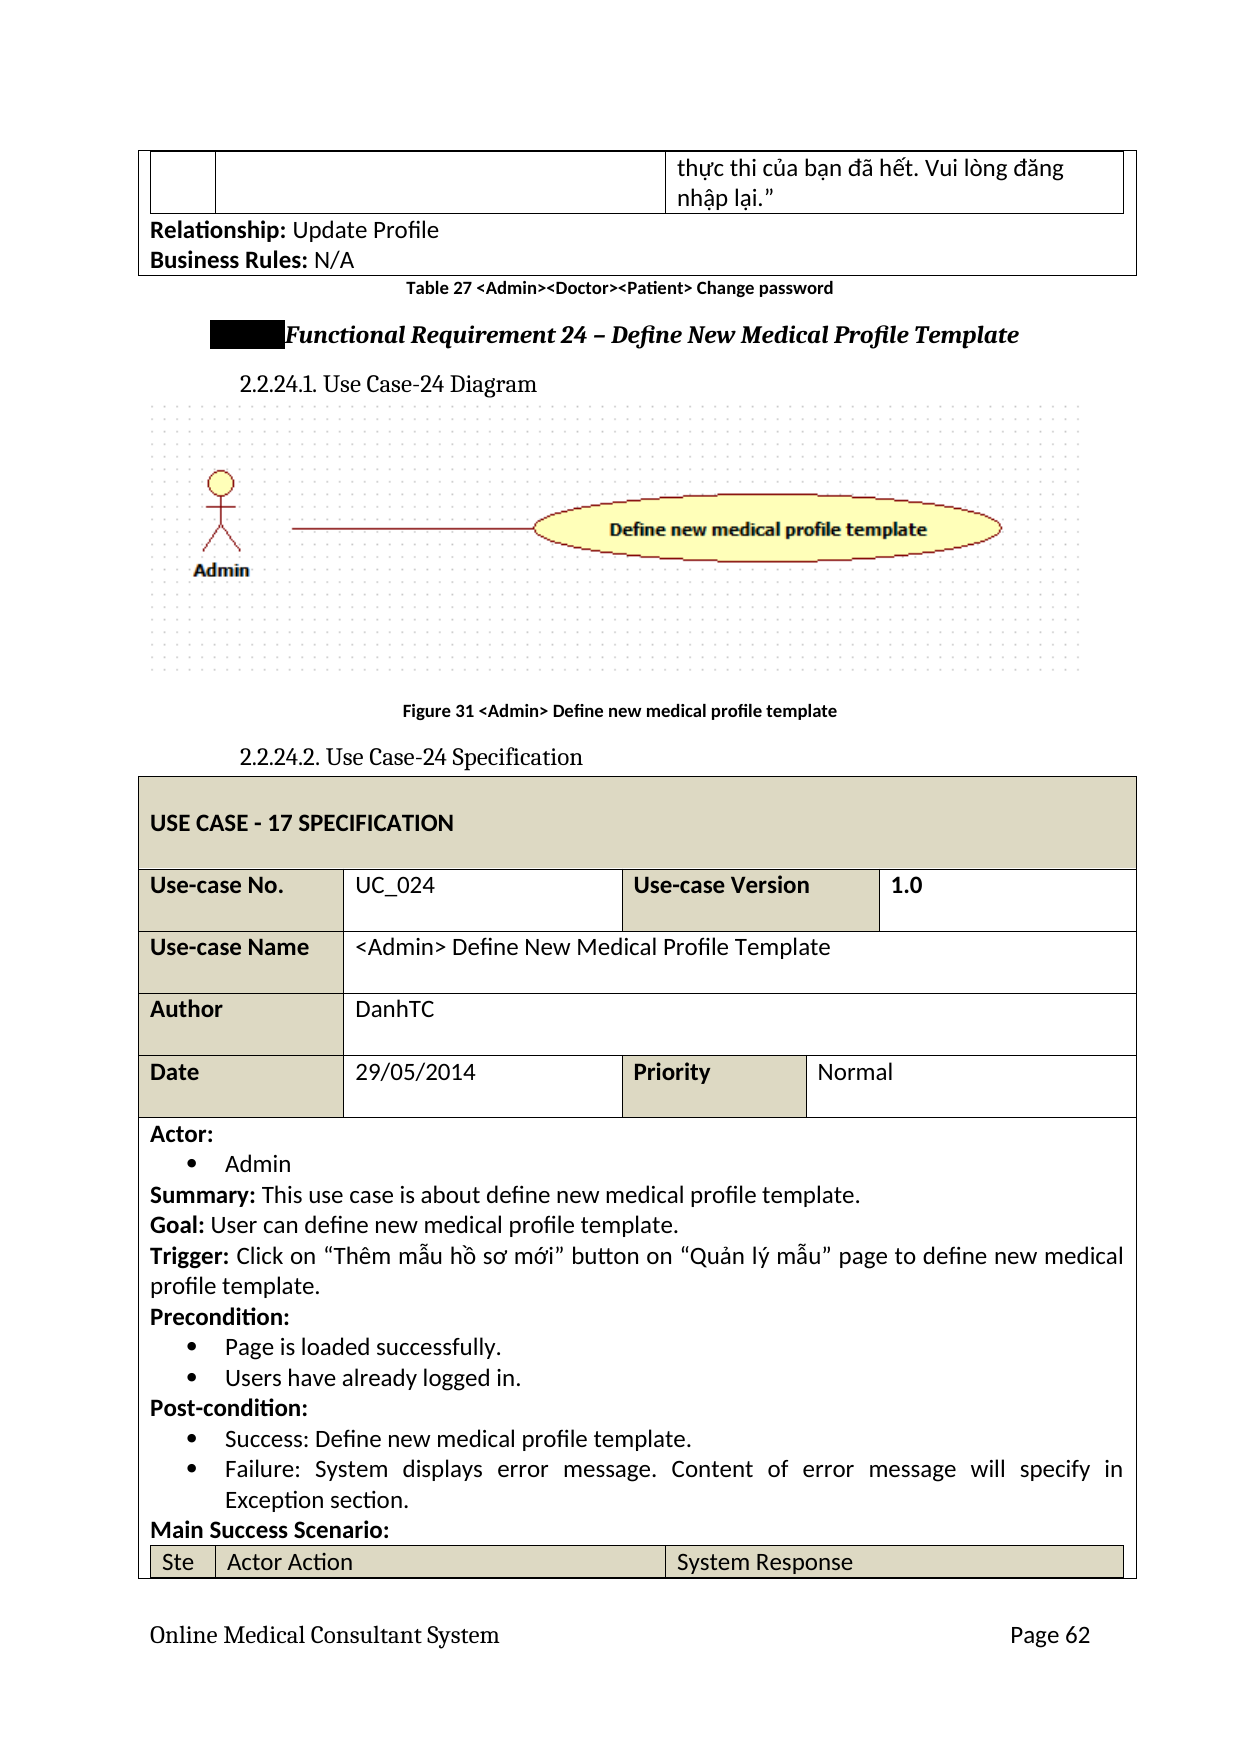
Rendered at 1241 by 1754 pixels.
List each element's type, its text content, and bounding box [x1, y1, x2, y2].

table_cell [139, 1118, 1136, 1578]
table_cell Use-case Version [623, 870, 879, 931]
table_cell 29/05/2014 [344, 1056, 622, 1117]
table_cell Author [139, 994, 343, 1055]
table_header USE CASE - 17 SPECIFICATION [139, 777, 1136, 868]
table_cell Use-case Name [139, 932, 343, 993]
table_cell Date [139, 1056, 343, 1117]
table_cell Normal [807, 1056, 1136, 1117]
table_cell UC_024 [344, 870, 622, 931]
subtitle Use Case-24 Specification [225, 743, 1090, 772]
picture [150, 403, 1089, 674]
table_cell <Admin> Define New Medical Profile Template [344, 932, 1136, 993]
subtitle Use Case-24 Diagram [225, 370, 1090, 399]
table_cell 1.0 [880, 870, 1136, 931]
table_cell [139, 151, 1136, 275]
table_cell Use-case No. [139, 870, 343, 931]
table_cell Priority [623, 1056, 806, 1117]
table_cell DanhTC [344, 994, 1136, 1055]
subtitle Functional Requirement 24 – Define New Medical Profile Template [285, 320, 1090, 349]
